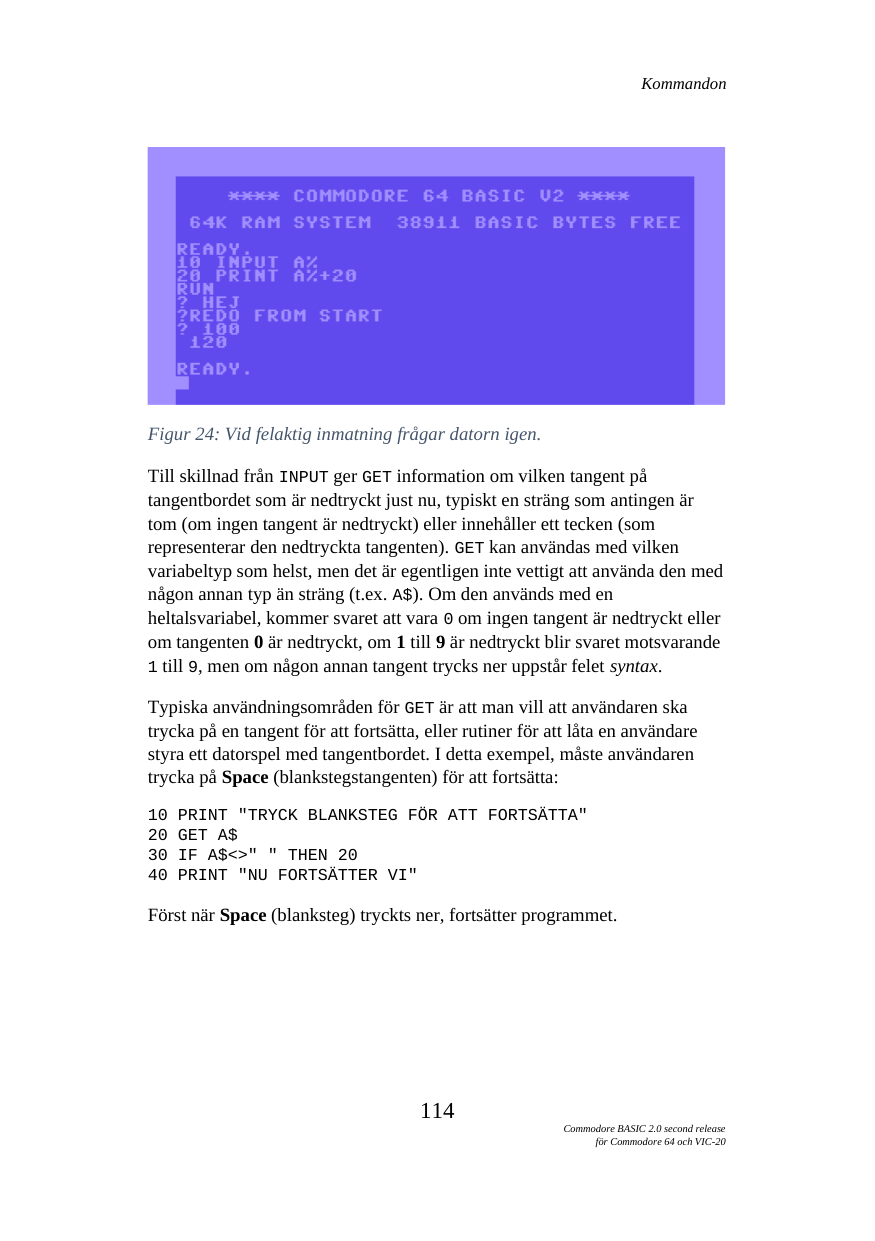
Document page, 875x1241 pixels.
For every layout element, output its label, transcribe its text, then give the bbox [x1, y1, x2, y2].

text Först när Space (blanksteg) tryckts ner, fortsätter programmet. [148, 904, 726, 926]
text Typiska användningsområden för GET är att man vill att användaren ska trycka på en tangent för att fortsätta, eller rutiner för att låta en användare styra ett datorspel med tangentbordet. I detta exempel, måste användaren trycka på Space (blankstegstangenten) för att fortsätta: [148, 696, 726, 788]
text 10 PRINT "TRYCK BLANKSTEG FÖR ATT FORTSÄTTA" 20 GET A$ 30 IF A$<>" " THEN 20 40 PRINT "NU FORTSÄTTER VI" [148, 806, 726, 886]
text Till skillnad från INPUT ger GET information om vilken tangent på tangentbordet som är nedtryckt just nu, typiskt en sträng som antingen är tom (om ingen tangent är nedtryckt) eller innehåller ett tecken (som representerar den nedtryckta tangenten). GET kan användas med vilken variabeltyp som helst, men det är egentligen inte vettigt att använda den med någon annan typ än sträng (t.ex. A$). Om den används med en heltalsvariabel, kommer svaret att vara 0 om ingen tangent är nedtryckt eller om tangenten 0 är nedtryckt, om 1 till 9 är nedtryckt blir svaret motsvarande 1 till 9, men om någon annan tangent trycks ner uppstår felet syntax. [148, 465, 726, 677]
text Figur 24: Vid felaktig inmatning frågar datorn igen. [148, 423, 726, 444]
